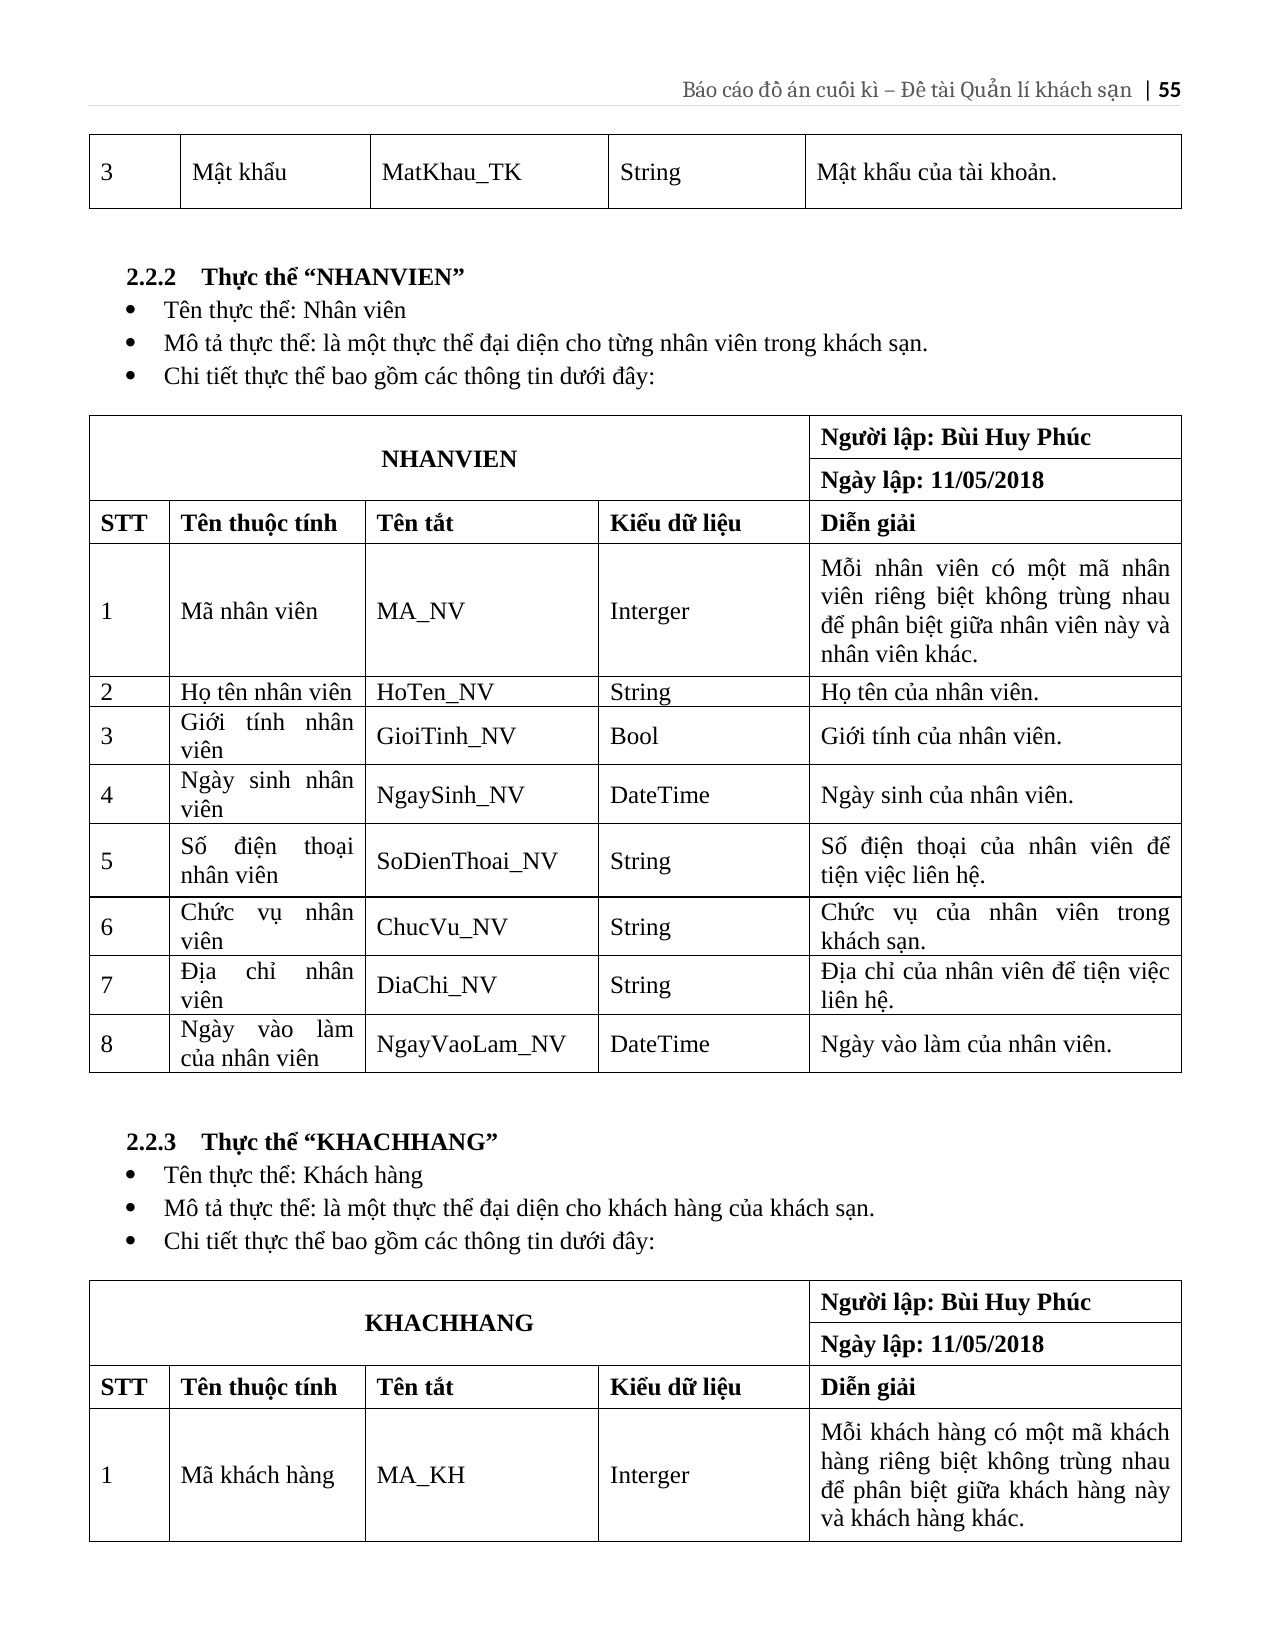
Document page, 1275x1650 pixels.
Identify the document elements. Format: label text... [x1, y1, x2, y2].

list Mô tả thực thể: là một thực thể đại diện cho từng nhân viên trong khách sạn. [126, 328, 1181, 357]
table_cell Ngày lập: 11/05/2018 [810, 459, 1181, 500]
table_cell Mã nhân viên [170, 544, 365, 676]
table_cell Chức vụ của nhân viên trong khách sạn. [810, 898, 1181, 955]
table_cell Mỗi khách hàng có một mã khách hàng riêng biệt không trùng nhau để phân biệt giữa khách hàng này và khách hàng khác. [810, 1409, 1181, 1541]
table_cell NgaySinh_NV [366, 765, 598, 823]
table_header NHANVIEN [90, 416, 809, 500]
table_cell Ngày sinh nhân viên [170, 765, 365, 823]
table_cell 7 [90, 956, 169, 1013]
table_cell 8 [90, 1015, 169, 1072]
table_cell Diễn giải [810, 501, 1181, 543]
table_cell 1 [90, 544, 169, 676]
table_cell Mỗi nhân viên có một mã nhân viên riêng biệt không trùng nhau để phân biệt giữa nhân viên này và nhân viên khác. [810, 544, 1181, 676]
table_cell ChucVu_NV [366, 898, 598, 955]
table_cell String [599, 898, 809, 955]
list Chi tiết thực thể bao gồm các thông tin dưới đây: [126, 361, 1181, 390]
table_cell Tên tắt [366, 1366, 598, 1408]
table_cell Địa chỉ nhân viên [170, 956, 365, 1013]
table_cell DateTime [599, 765, 809, 823]
table_cell Giới tính nhân viên [170, 707, 365, 764]
table_cell HoTen_NV [366, 677, 598, 706]
table_cell String [599, 677, 809, 706]
table_cell Tên tắt [366, 501, 598, 543]
table_cell Ngày sinh của nhân viên. [810, 765, 1181, 823]
table_cell STT [90, 1366, 169, 1408]
table_cell Chức vụ nhân viên [170, 898, 365, 955]
table_cell MA_NV [366, 544, 598, 676]
table_cell String [609, 135, 805, 207]
table_header KHACHHANG [90, 1281, 809, 1365]
table_cell Giới tính của nhân viên. [810, 707, 1181, 764]
table_cell Ngày lập: 11/05/2018 [810, 1323, 1181, 1365]
table_cell Interger [599, 1409, 809, 1541]
table_cell 2 [90, 677, 169, 706]
table_cell Bool [599, 707, 809, 764]
table_header Người lập: Bùi Huy Phúc [810, 1281, 1181, 1322]
table_cell Mã khách hàng [170, 1409, 365, 1541]
list Thực thể “NHANVIEN” [126, 262, 1181, 291]
table_cell 5 [90, 824, 169, 896]
table_cell 3 [90, 707, 169, 764]
table_cell Tên thuộc tính [170, 501, 365, 543]
table_cell NgayVaoLam_NV [366, 1015, 598, 1072]
table_cell Mật khẩu của tài khoản. [806, 135, 1181, 207]
table_cell MatKhau_TK [371, 135, 608, 207]
table_cell Họ tên của nhân viên. [810, 677, 1181, 706]
table_cell Ngày vào làm của nhân viên. [810, 1015, 1181, 1072]
table_cell Số điện thoại của nhân viên để tiện việc liên hệ. [810, 824, 1181, 896]
list Tên thực thể: Nhân viên [126, 295, 1181, 324]
table_cell 3 [90, 135, 180, 207]
table_cell Diễn giải [810, 1366, 1181, 1408]
list Mô tả thực thể: là một thực thể đại diện cho khách hàng của khách sạn. [126, 1193, 1181, 1222]
table_cell Số điện thoại nhân viên [170, 824, 365, 896]
list Tên thực thể: Khách hàng [126, 1160, 1181, 1189]
table_cell 6 [90, 898, 169, 955]
table_cell STT [90, 501, 169, 543]
table_header Người lập: Bùi Huy Phúc [810, 416, 1181, 457]
table_cell Mật khẩu [181, 135, 370, 207]
table_cell Địa chỉ của nhân viên để tiện việc liên hệ. [810, 956, 1181, 1013]
table_cell Ngày vào làm của nhân viên [170, 1015, 365, 1072]
table_cell Kiểu dữ liệu [599, 1366, 809, 1408]
table_cell 1 [90, 1409, 169, 1541]
table_cell String [599, 956, 809, 1013]
table_cell SoDienThoai_NV [366, 824, 598, 896]
list Thực thể “KHACHHANG” [126, 1127, 1181, 1156]
table_cell Tên thuộc tính [170, 1366, 365, 1408]
table_cell MA_KH [366, 1409, 598, 1541]
table_cell Kiểu dữ liệu [599, 501, 809, 543]
table_cell String [599, 824, 809, 896]
table_cell DateTime [599, 1015, 809, 1072]
table_cell 4 [90, 765, 169, 823]
table_cell Họ tên nhân viên [170, 677, 365, 706]
table_cell DiaChi_NV [366, 956, 598, 1013]
table_cell Interger [599, 544, 809, 676]
table_cell GioiTinh_NV [366, 707, 598, 764]
list Chi tiết thực thể bao gồm các thông tin dưới đây: [126, 1226, 1181, 1255]
